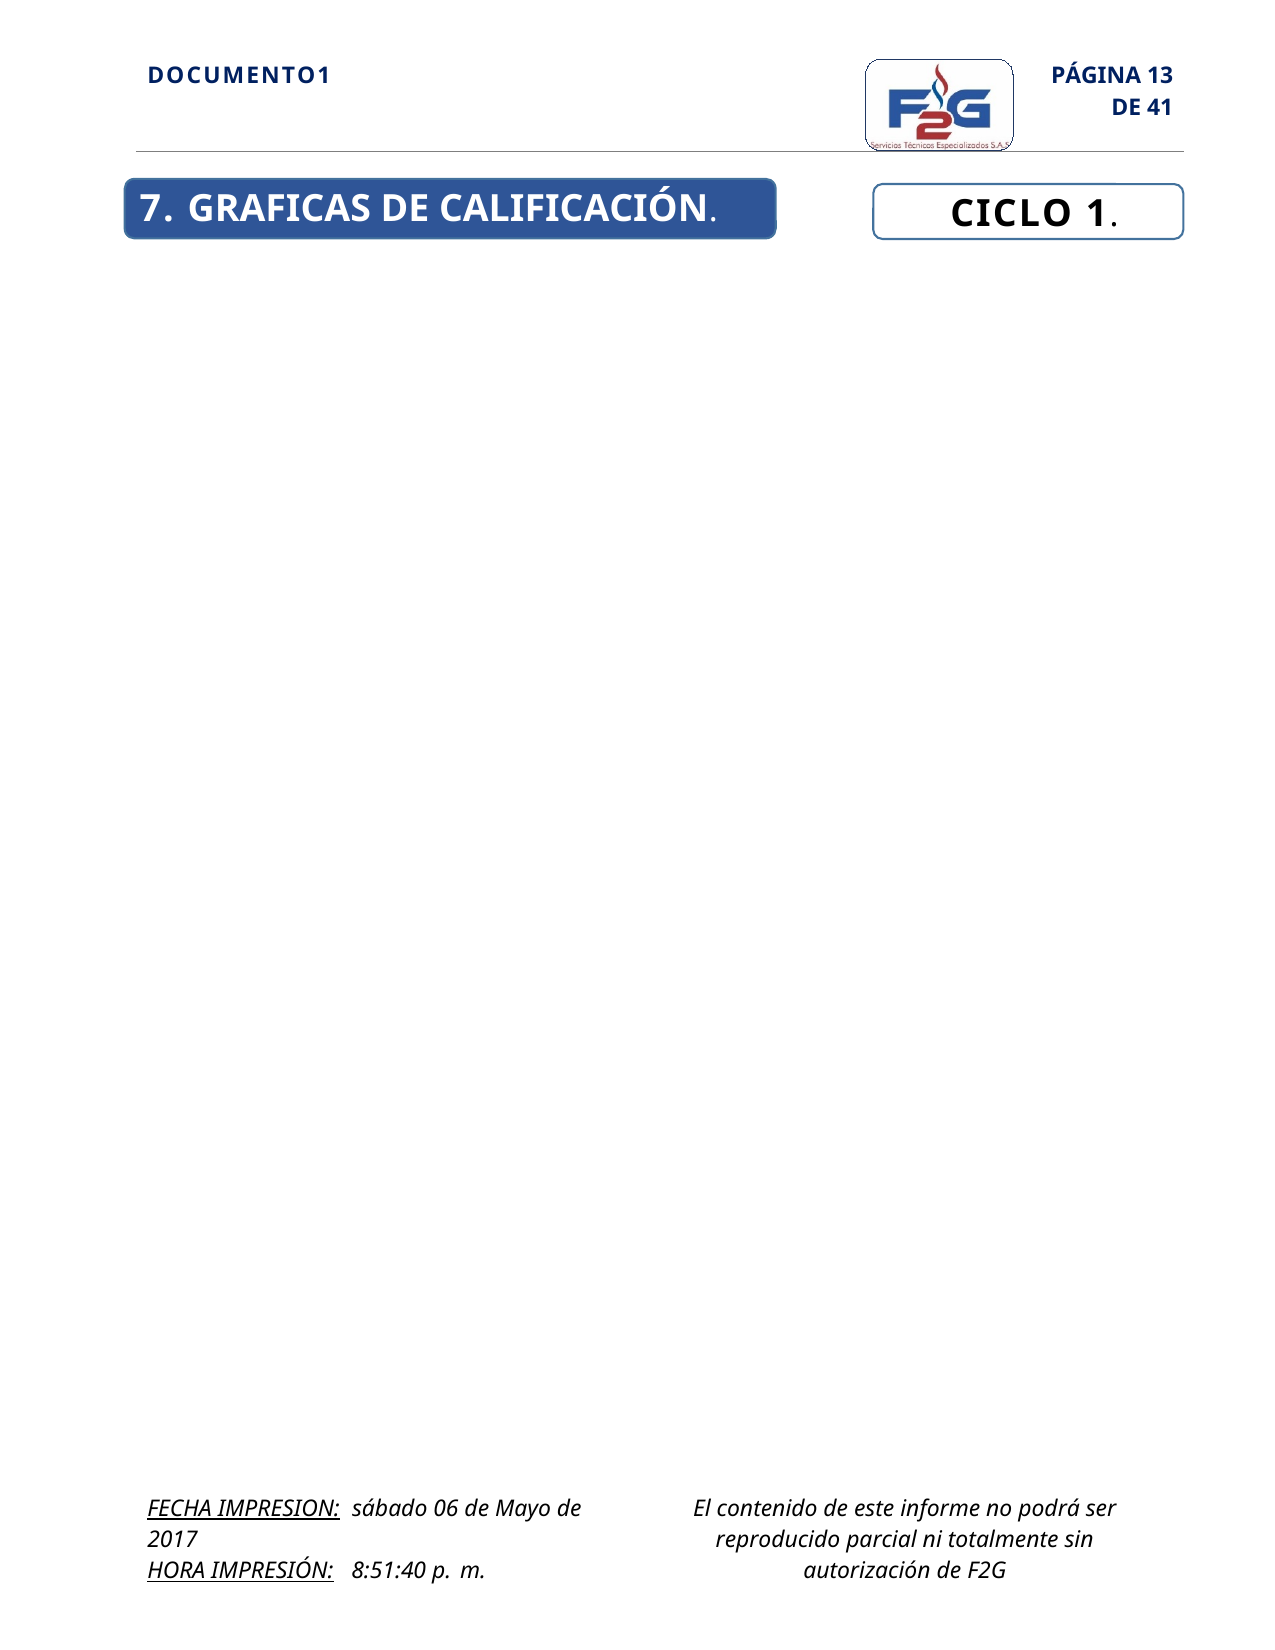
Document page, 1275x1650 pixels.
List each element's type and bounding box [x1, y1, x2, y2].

picture [865, 59, 1013, 150]
